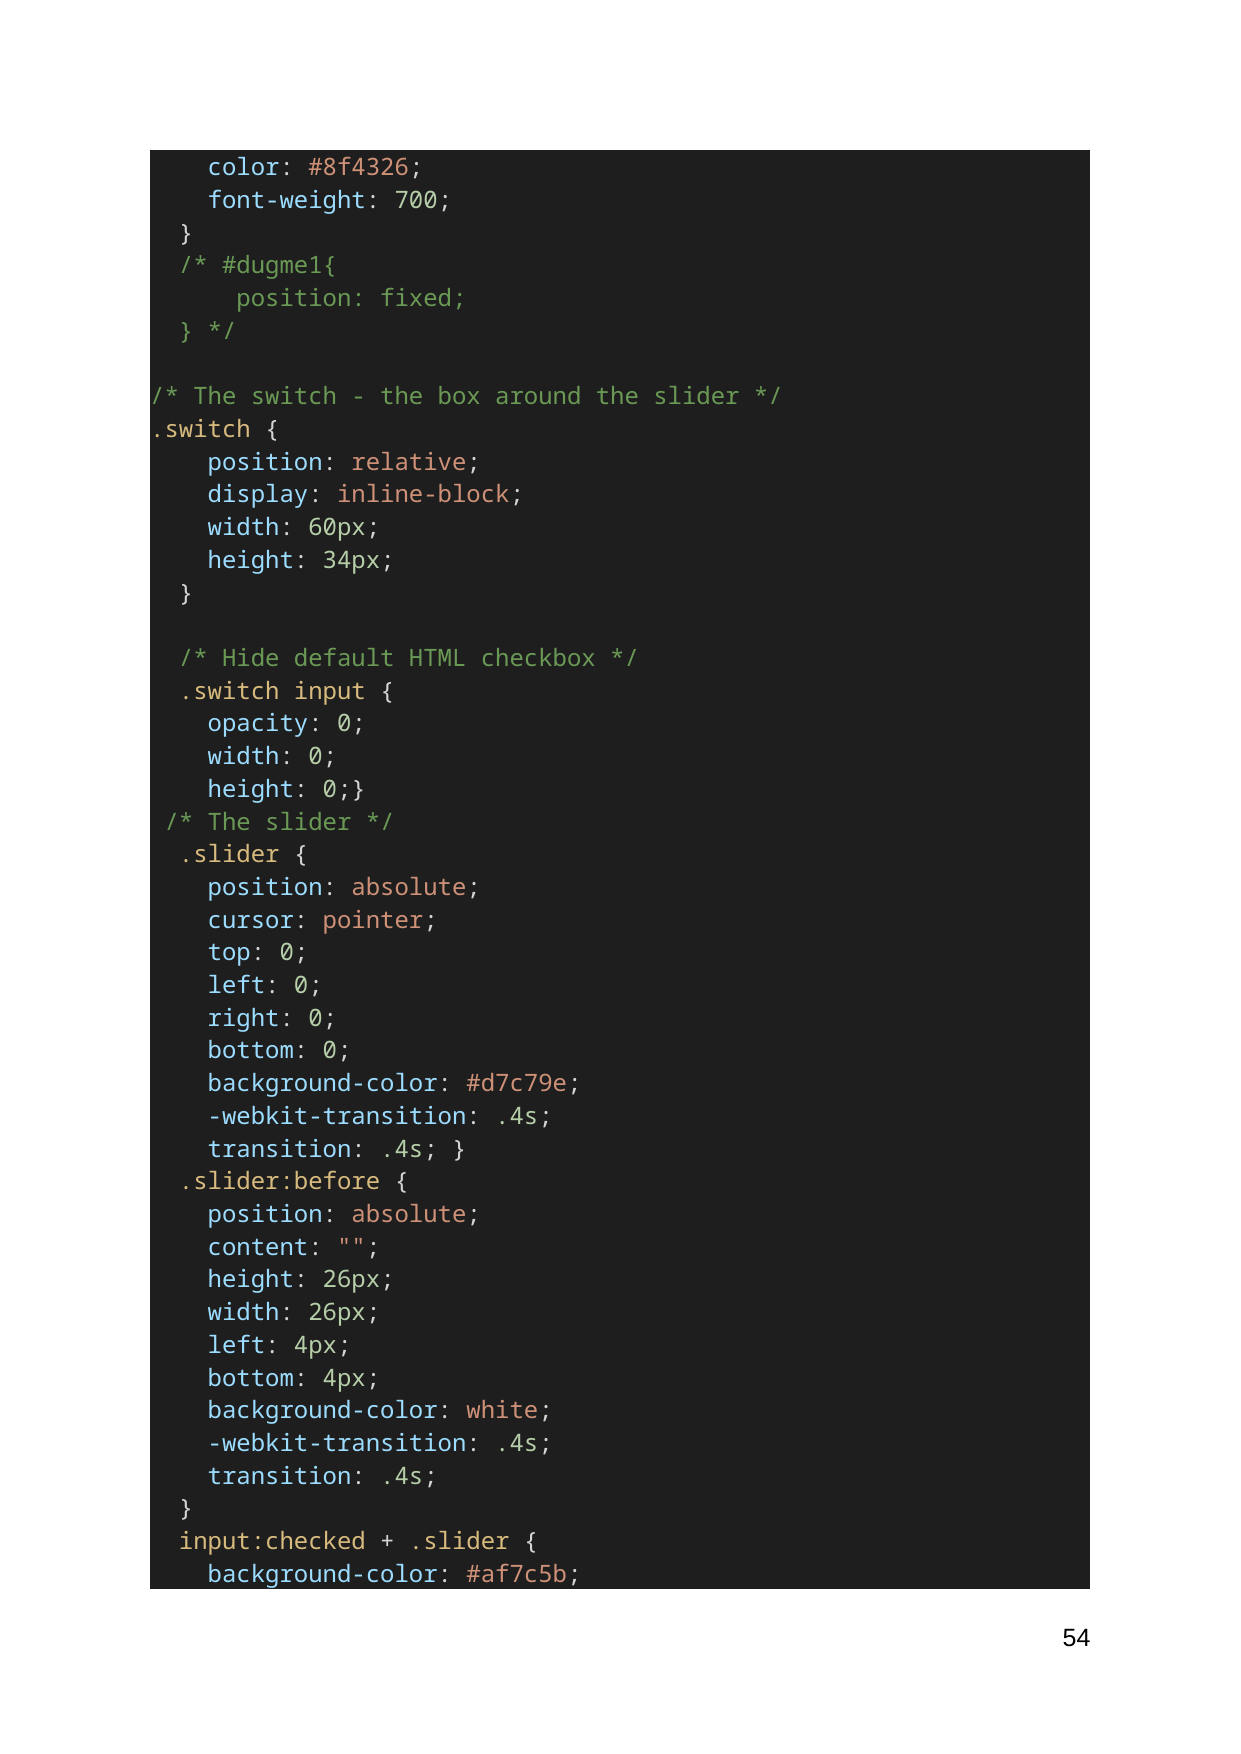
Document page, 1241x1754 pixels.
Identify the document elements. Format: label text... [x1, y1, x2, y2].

text color: #8f4326; [150, 150, 1090, 183]
text .slider:before { [150, 1164, 1090, 1197]
text input:checked + .slider { [150, 1524, 1090, 1556]
text transition: .4s; [150, 1458, 1090, 1491]
text display: inline-block; [150, 477, 1090, 510]
text left: 4px; [150, 1327, 1090, 1360]
text /* #dugme1{ [150, 248, 1090, 281]
text } [150, 575, 1090, 608]
text background-color: #af7c5b; [150, 1556, 1090, 1589]
text .switch { [150, 412, 1090, 444]
text background-color: #d7c79e; [150, 1066, 1090, 1098]
text .switch input { [150, 673, 1090, 706]
text /* The slider */ [150, 804, 1090, 837]
text width: 60px; [150, 510, 1090, 542]
text } [150, 215, 1090, 248]
text } */ [150, 313, 1090, 346]
text top: 0; [150, 935, 1090, 968]
text background-color: white; [150, 1393, 1090, 1426]
text font-weight: 700; [150, 183, 1090, 215]
text } [150, 1491, 1090, 1524]
text width: 26px; [150, 1295, 1090, 1327]
text position: absolute; [150, 869, 1090, 902]
text /* The switch - the box around the slider */ [150, 379, 1090, 412]
text bottom: 0; [150, 1033, 1090, 1066]
text height: 26px; [150, 1262, 1090, 1295]
text width: 0; [150, 739, 1090, 771]
text bottom: 4px; [150, 1360, 1090, 1393]
text position: fixed; [150, 281, 1090, 313]
text height: 0;} [150, 771, 1090, 804]
text cursor: pointer; [150, 902, 1090, 935]
text -webkit-transition: .4s; [150, 1098, 1090, 1131]
text position: relative; [150, 444, 1090, 477]
text height: 34px; [150, 542, 1090, 575]
text -webkit-transition: .4s; [150, 1426, 1090, 1458]
text right: 0; [150, 1000, 1090, 1033]
text left: 0; [150, 968, 1090, 1000]
text transition: .4s; } [150, 1131, 1090, 1164]
text position: absolute; [150, 1197, 1090, 1229]
text opacity: 0; [150, 706, 1090, 739]
text /* Hide default HTML checkbox */ [150, 641, 1090, 673]
text content: ""; [150, 1229, 1090, 1262]
text .slider { [150, 837, 1090, 869]
